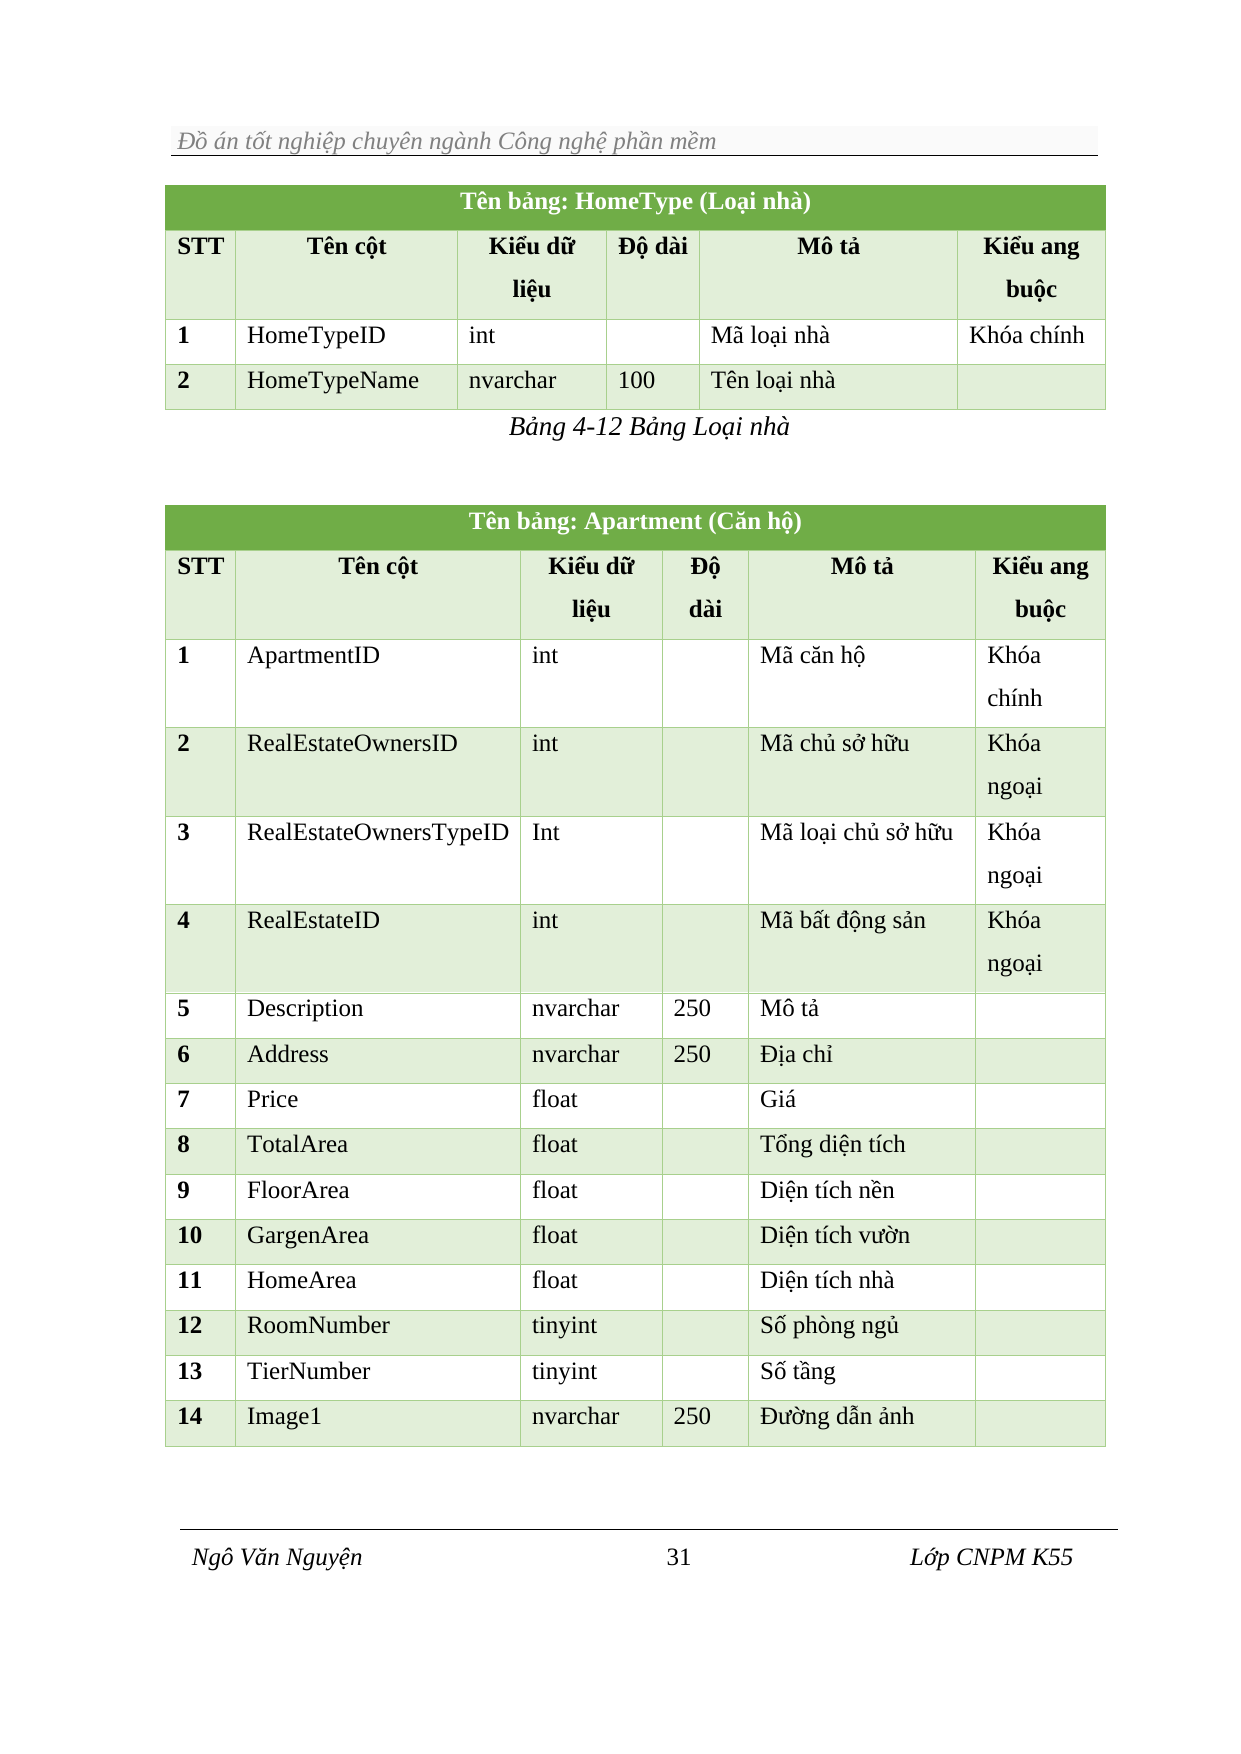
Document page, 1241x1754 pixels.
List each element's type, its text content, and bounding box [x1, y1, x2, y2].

table_cell TotalArea [236, 1129, 520, 1174]
table_cell int [521, 640, 662, 727]
table_cell Khóa ngoại [976, 728, 1105, 816]
table_cell Khóa ngoại [976, 817, 1105, 904]
table_cell Địa chỉ [749, 1039, 975, 1083]
table_cell Diện tích vườn [749, 1220, 975, 1264]
table_cell RealEstateID [236, 905, 520, 992]
table_cell [976, 1084, 1105, 1128]
table_cell 2 [166, 728, 235, 816]
table_cell [663, 905, 748, 992]
table_cell RealEstateOwnersTypeID [236, 817, 520, 904]
table_cell 1 [166, 320, 235, 364]
table_cell RealEstateOwnersID [236, 728, 520, 816]
table_cell [663, 1356, 748, 1400]
table_cell float [521, 1129, 662, 1174]
table_cell Mô tả [749, 551, 975, 639]
table_cell 1 [166, 640, 235, 727]
table_cell [663, 817, 748, 904]
table_cell [976, 1311, 1105, 1355]
table_cell int [458, 320, 606, 364]
table_cell 2 [166, 365, 235, 409]
table_cell RoomNumber [236, 1311, 520, 1355]
table_cell 3 [166, 817, 235, 904]
table_cell Kiểu ang buộc [958, 231, 1105, 319]
table_cell [663, 1311, 748, 1355]
table_cell Kiểu ang buộc [976, 551, 1105, 639]
table_cell nvarchar [521, 1401, 662, 1446]
table_cell Đường dẫn ảnh [749, 1401, 975, 1446]
table_cell ApartmentID [236, 640, 520, 727]
table_cell Address [236, 1039, 520, 1083]
table_cell Độ dài [607, 231, 699, 319]
table_cell float [521, 1265, 662, 1309]
table_cell Giá [749, 1084, 975, 1128]
table_cell nvarchar [458, 365, 606, 409]
table_cell STT [166, 551, 235, 639]
table_cell FloorArea [236, 1175, 520, 1219]
table_cell Tên cột [236, 231, 457, 319]
table_cell Tổng diện tích [749, 1129, 975, 1174]
table_cell Mô tả [700, 231, 957, 319]
table_cell 6 [166, 1039, 235, 1083]
table_cell Diện tích nền [749, 1175, 975, 1219]
table_cell Kiểu dữ liệu [521, 551, 662, 639]
table_cell [663, 1220, 748, 1264]
table_cell [663, 1175, 748, 1219]
table_cell 7 [166, 1084, 235, 1128]
table_cell Mã bất động sản [749, 905, 975, 992]
table_cell Tên cột [236, 551, 520, 639]
table_cell Số tầng [749, 1356, 975, 1400]
table_cell 12 [166, 1311, 235, 1355]
table_cell int [521, 905, 662, 992]
table_cell 4 [166, 905, 235, 992]
table_cell [663, 1265, 748, 1309]
table_cell 250 [663, 994, 748, 1038]
table_cell nvarchar [521, 994, 662, 1038]
table_cell Diện tích nhà [749, 1265, 975, 1309]
table_cell 250 [663, 1401, 748, 1446]
table_cell Số phòng ngủ [749, 1311, 975, 1355]
table_cell Khóa ngoại [976, 905, 1105, 992]
table_cell [663, 728, 748, 816]
table_cell Kiểu dữ liệu [458, 231, 606, 319]
table_header Tên bảng: Apartment (Căn hộ) [166, 506, 1105, 550]
table_cell Độ dài [663, 551, 748, 639]
table_cell Mã loại nhà [700, 320, 957, 364]
table_cell 100 [607, 365, 699, 409]
table_cell HomeArea [236, 1265, 520, 1309]
table_cell 13 [166, 1356, 235, 1400]
table_cell GargenArea [236, 1220, 520, 1264]
table_cell [958, 365, 1105, 409]
table_cell tinyint [521, 1311, 662, 1355]
table_cell 8 [166, 1129, 235, 1174]
table_cell [976, 1220, 1105, 1264]
table_cell [976, 1129, 1105, 1174]
table_cell 250 [663, 1039, 748, 1083]
table_cell [976, 1039, 1105, 1083]
table_cell Description [236, 994, 520, 1038]
table_cell Mô tả [749, 994, 975, 1038]
table_cell nvarchar [521, 1039, 662, 1083]
table_cell Khóa chính [976, 640, 1105, 727]
table_cell Khóa chính [958, 320, 1105, 364]
table_cell 11 [166, 1265, 235, 1309]
table_cell [976, 1401, 1105, 1446]
table_cell Int [521, 817, 662, 904]
table_cell HomeTypeName [236, 365, 457, 409]
table_cell [663, 640, 748, 727]
table_cell 14 [166, 1401, 235, 1446]
table_cell HomeTypeID [236, 320, 457, 364]
table_cell Tên loại nhà [700, 365, 957, 409]
table_cell [976, 1175, 1105, 1219]
table_cell Price [236, 1084, 520, 1128]
table_cell Mã loại chủ sở hữu [749, 817, 975, 904]
table_cell Image1 [236, 1401, 520, 1446]
table_cell [976, 994, 1105, 1038]
table_cell [607, 320, 699, 364]
table_cell Mã căn hộ [749, 640, 975, 727]
table_cell TierNumber [236, 1356, 520, 1400]
table_cell 9 [166, 1175, 235, 1219]
table_cell float [521, 1084, 662, 1128]
table_cell float [521, 1175, 662, 1219]
table_cell 10 [166, 1220, 235, 1264]
table_cell [663, 1129, 748, 1174]
table_cell float [521, 1220, 662, 1264]
table_cell Mã chủ sở hữu [749, 728, 975, 816]
table_cell tinyint [521, 1356, 662, 1400]
table_cell [976, 1356, 1105, 1400]
table_header Tên bảng: HomeType (Loại nhà) [166, 186, 1105, 230]
table_cell [976, 1265, 1105, 1309]
table_cell int [521, 728, 662, 816]
table_cell 5 [166, 994, 235, 1038]
table_cell STT [166, 231, 235, 319]
table_cell [663, 1084, 748, 1128]
